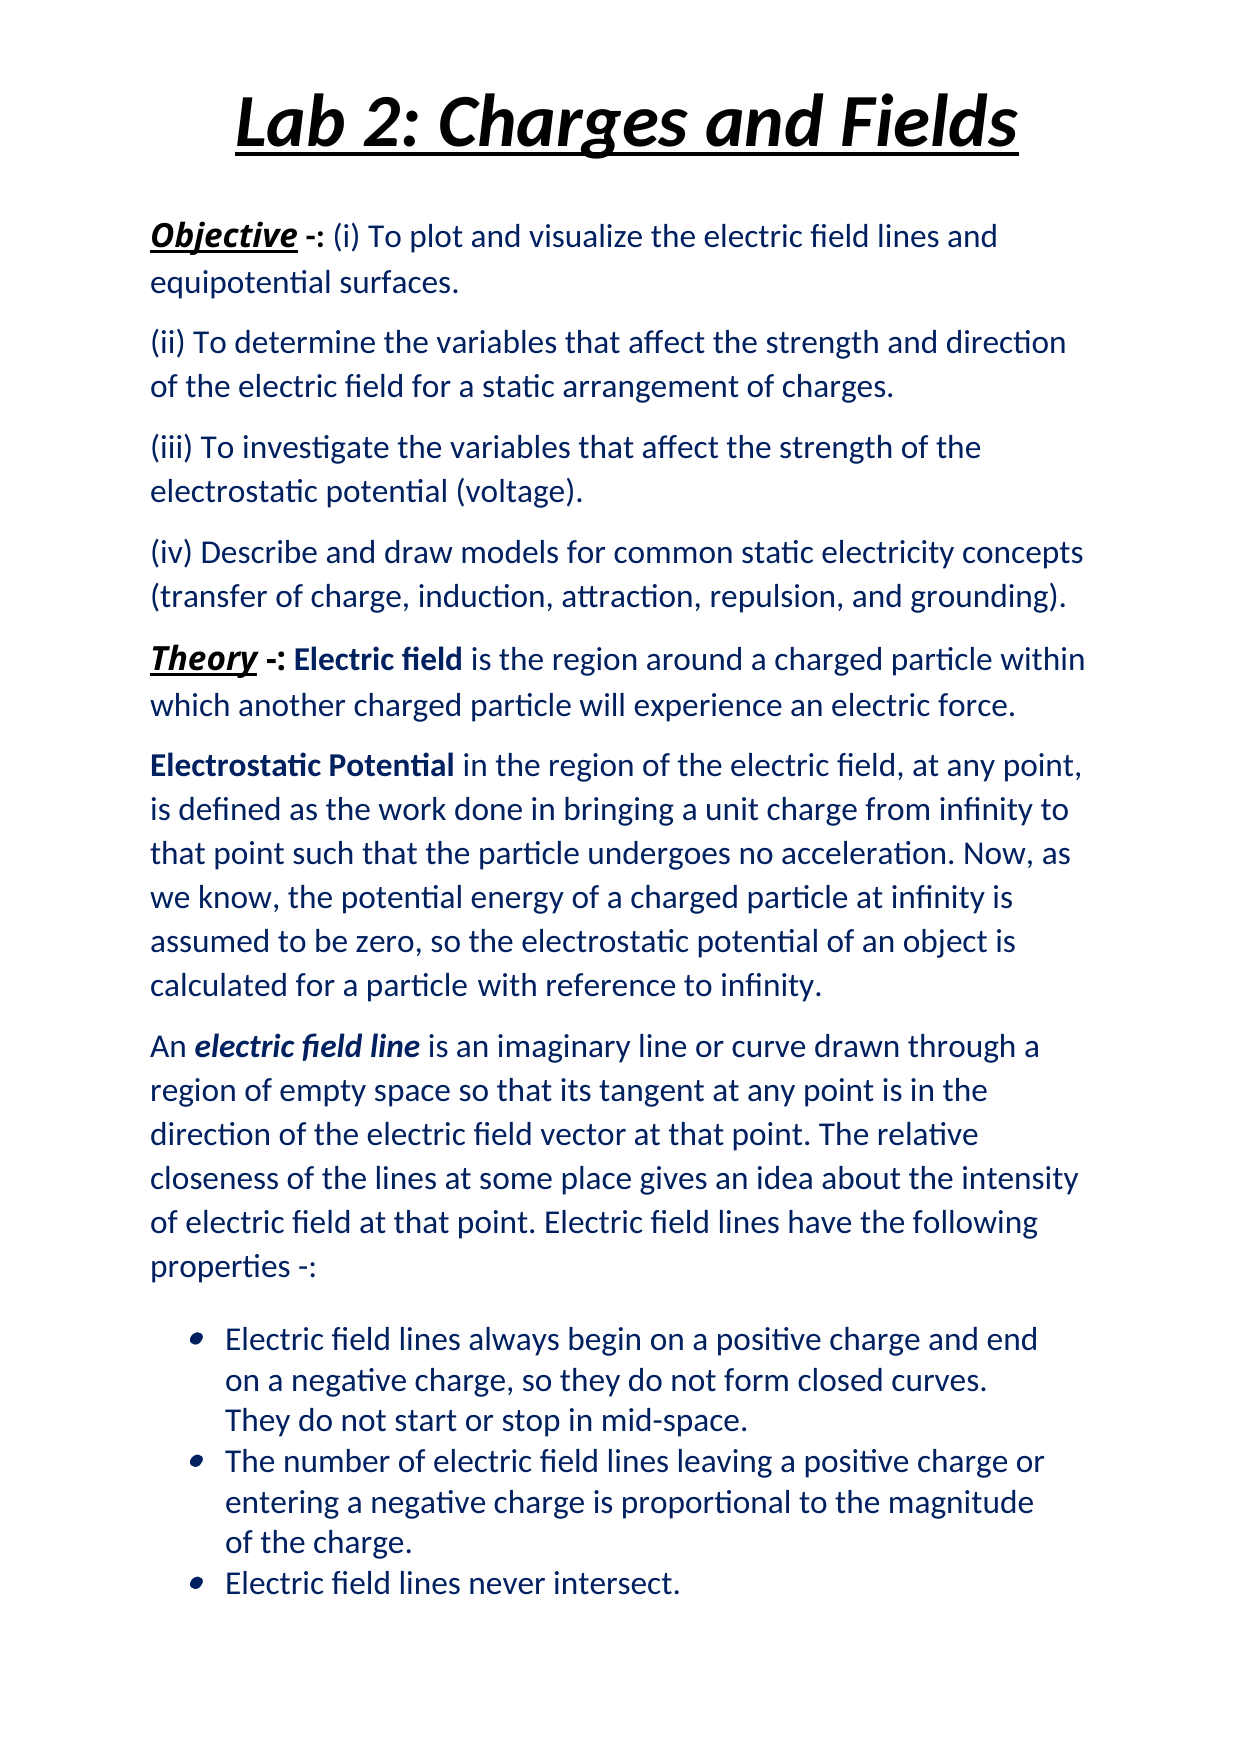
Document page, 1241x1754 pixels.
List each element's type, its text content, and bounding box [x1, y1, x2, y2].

text An electric field line is an imaginary line or curve drawn through a region of empty space so that its tangent at any point is in the direction of the electric field vector at that point. The relative closeness of the lines at some place gives an idea about the intensity of electric field at that point. Electric field lines have the following properties -: [150, 1025, 1090, 1285]
text Objective -: (i) To plot and visualize the electric field lines and equipotential surfaces. [150, 212, 1090, 302]
list Electric field lines never intersect. [187, 1562, 1053, 1603]
list Electric field lines always begin on a positive charge and end on a negative charge, so they do not form closed curves. They do not start or stop in mid-space. [187, 1318, 1053, 1440]
text (ii) To determine the variables that affect the strength and direction of the electric field for a static arrangement of charges. [150, 321, 1090, 406]
text Theory -: Electric field is the region around a charged particle within which another charged particle will experience an electric force. [150, 635, 1090, 724]
list The number of electric field lines leaving a positive charge or entering a negative charge is proportional to the magnitude of the charge. [187, 1440, 1053, 1562]
text (iv) Describe and draw models for common static electricity concepts (transfer of charge, induction, attraction, repulsion, and grounding). [150, 531, 1090, 615]
text (iii) To investigate the variables that affect the strength of the electrostatic potential (voltage). [150, 426, 1090, 511]
text Electrostatic Potential in the region of the electric field, at any point, is defined as the work done in bringing a unit charge from infinity to that point such that the particle undergoes no acceleration. Now, as we know, the potential energy of a charged particle at infinity is assumed to be zero, so the electrostatic potential of an object is calculated for a particle with reference to infinity. [150, 744, 1090, 1005]
